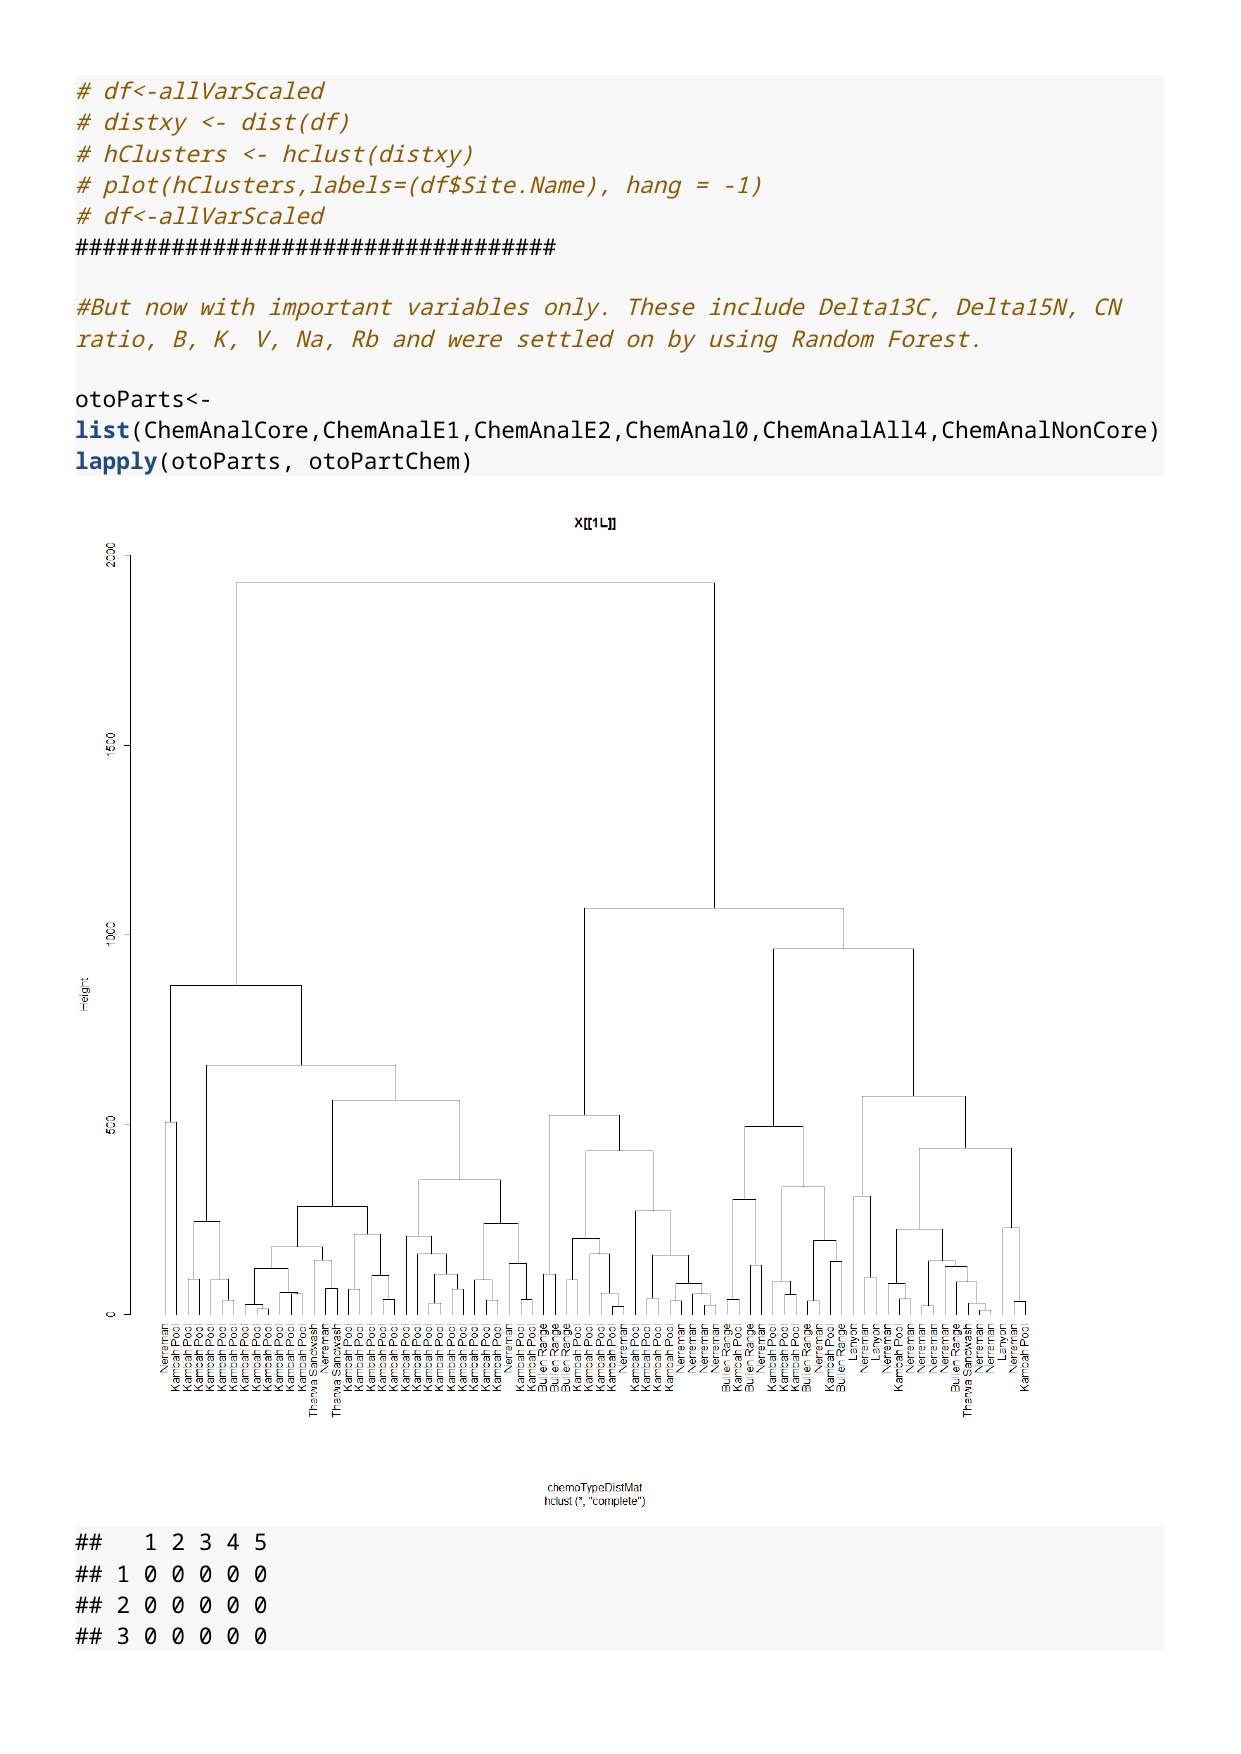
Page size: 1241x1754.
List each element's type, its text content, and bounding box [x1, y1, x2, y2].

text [75, 1526, 1165, 1651]
picture [75, 495, 1088, 1508]
